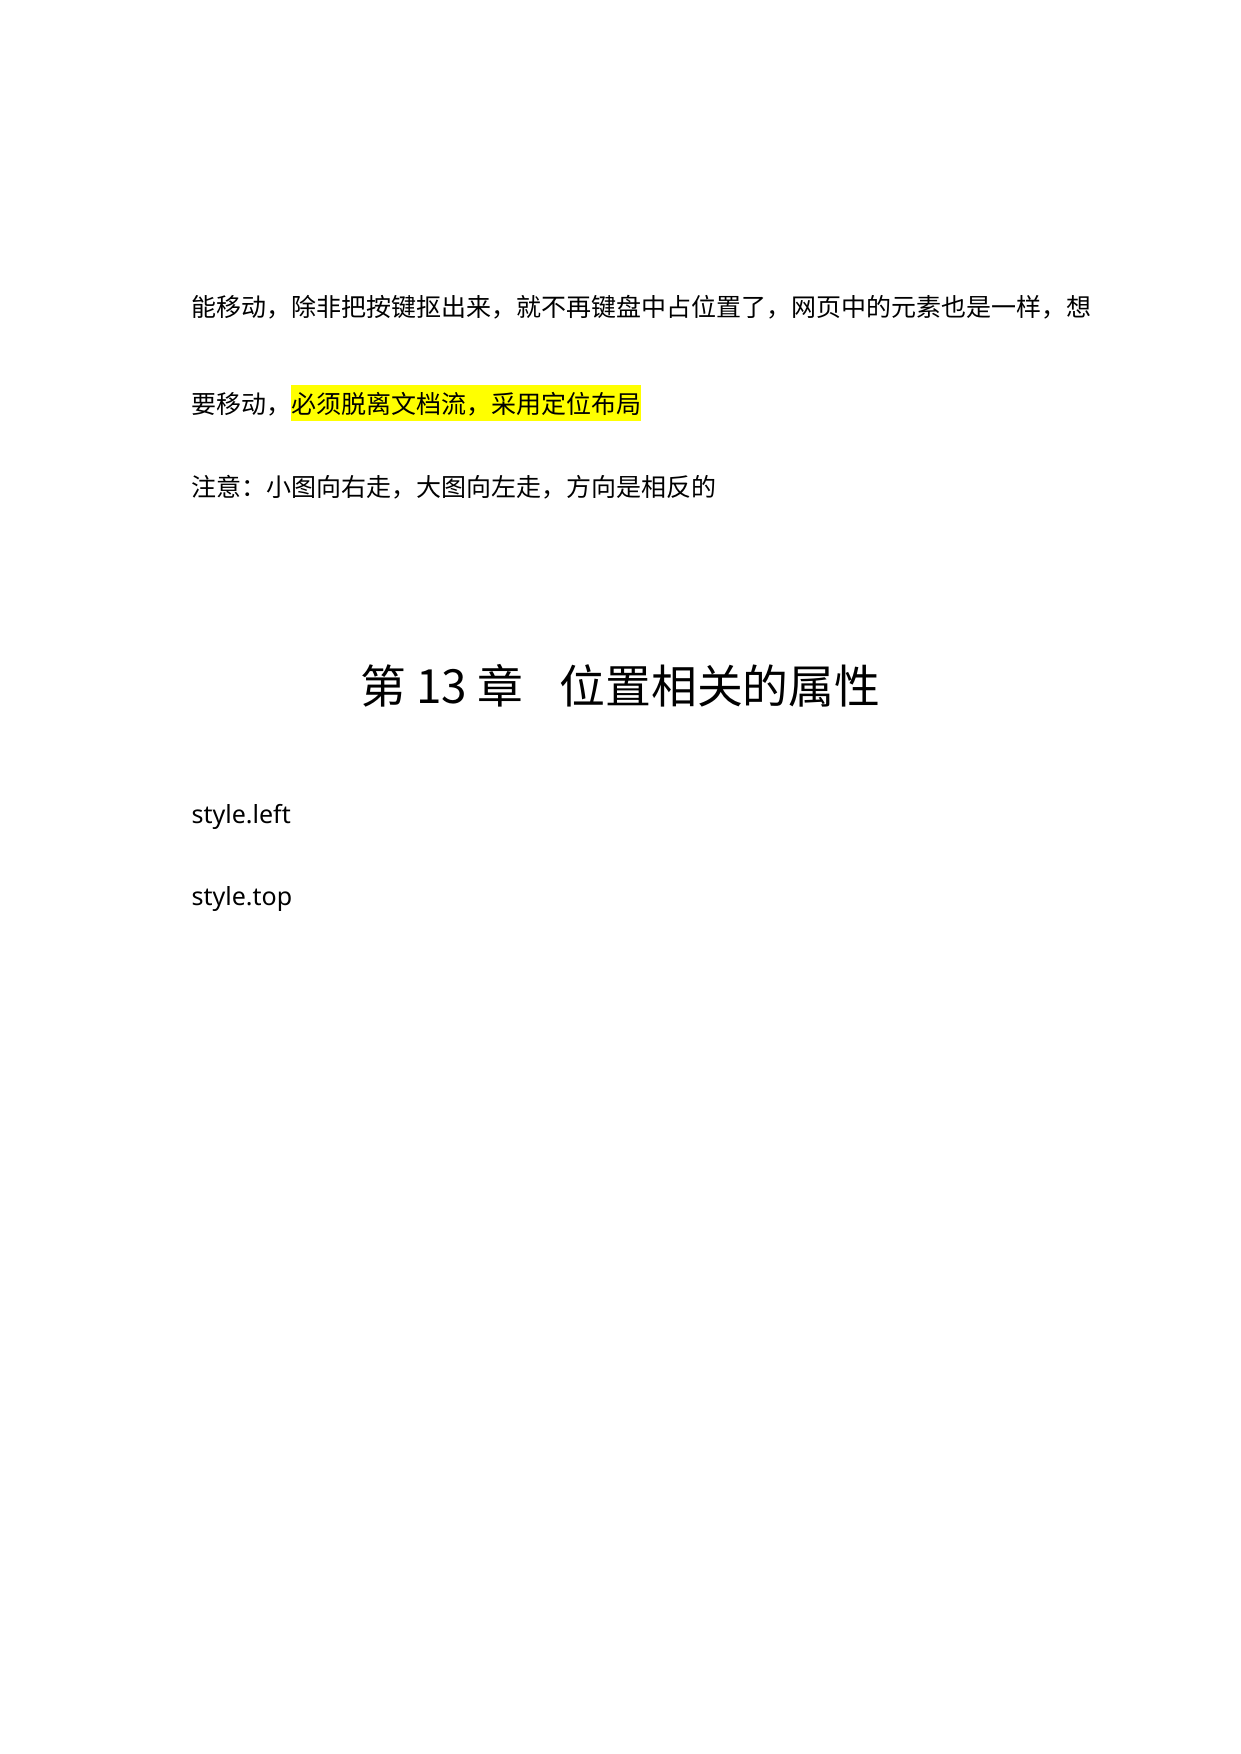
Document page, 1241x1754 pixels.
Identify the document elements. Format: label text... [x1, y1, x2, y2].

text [191, 273, 1092, 435]
text 注意：小图向右走，大图向左走，方向是相反的 [148, 453, 1092, 518]
text style.left [148, 782, 1092, 847]
text 位置相关的属性 [148, 635, 1092, 732]
text style.top [148, 864, 1092, 929]
